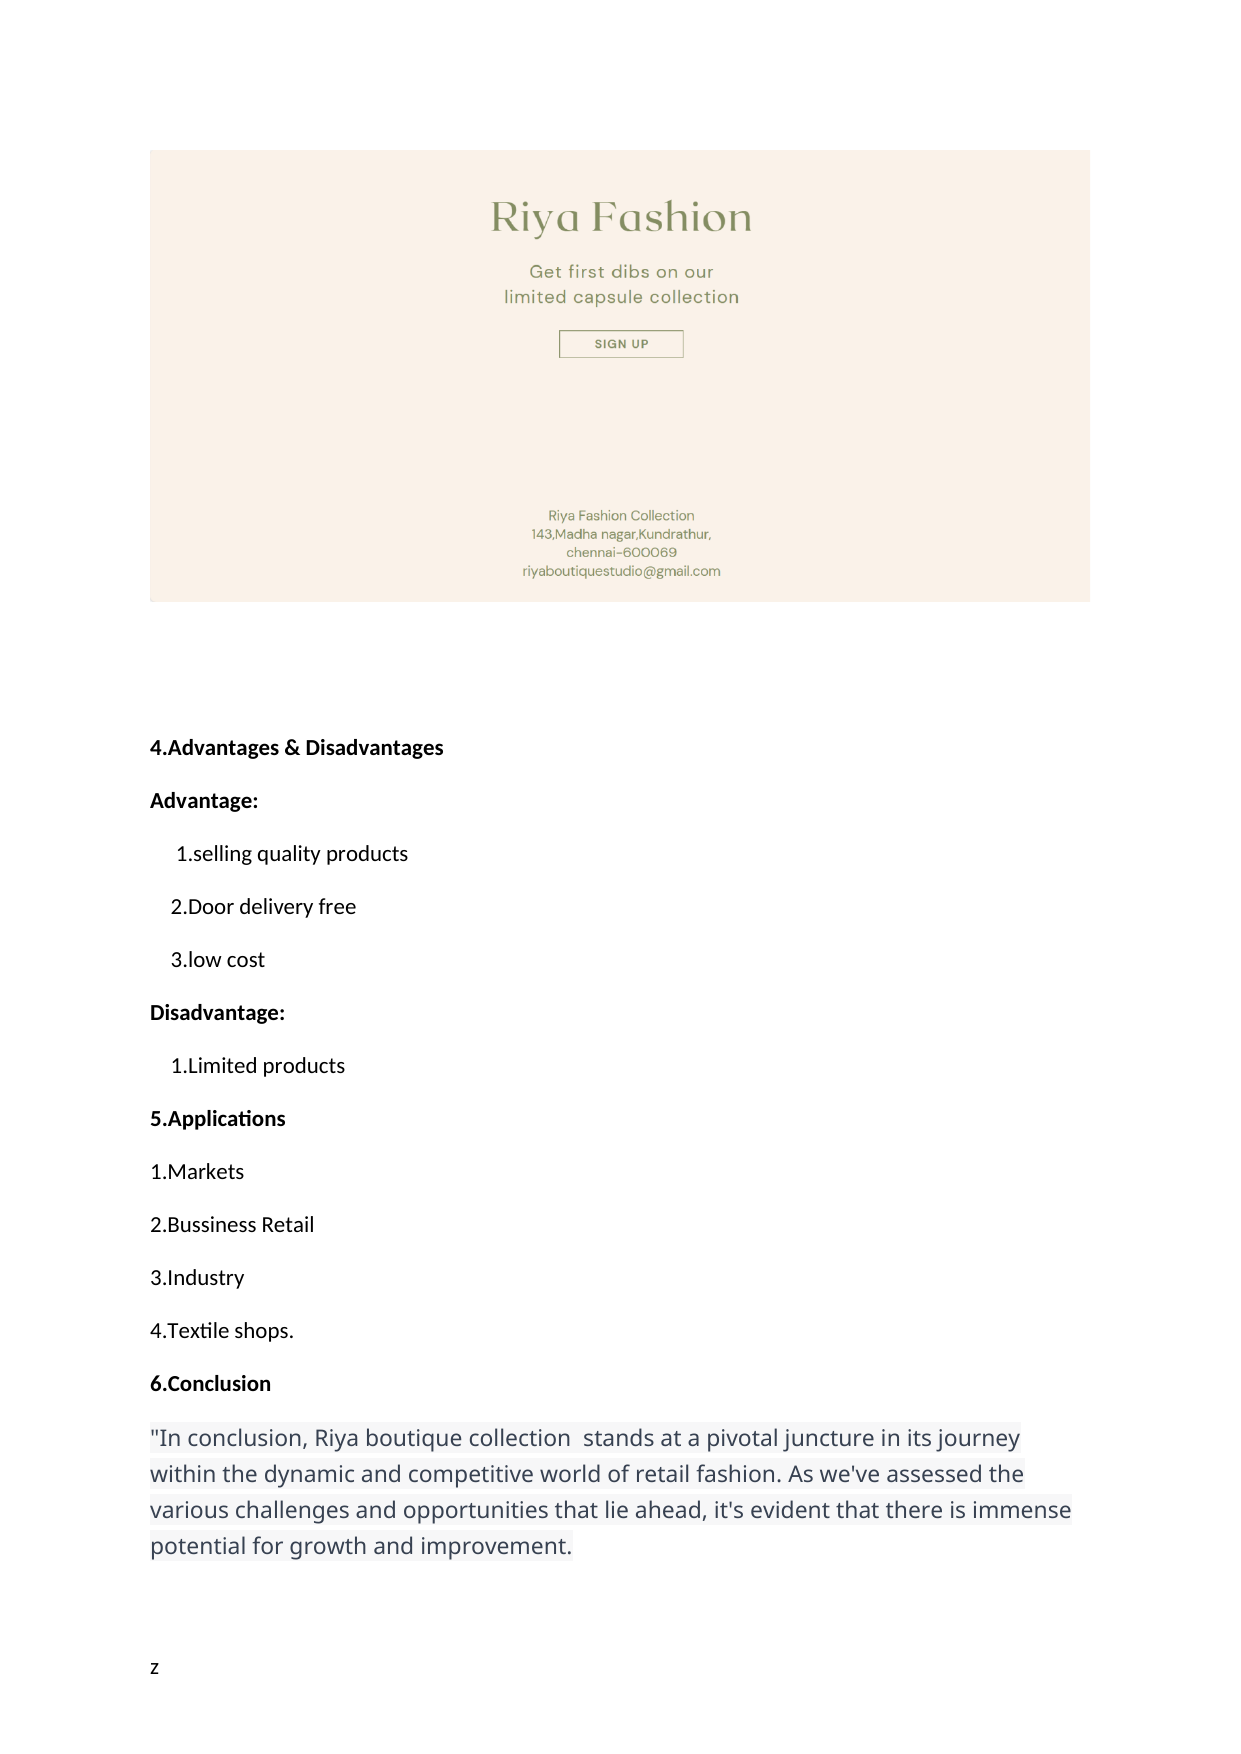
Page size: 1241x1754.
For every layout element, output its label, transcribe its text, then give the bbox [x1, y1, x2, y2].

text 4.Textile shops. [150, 1316, 1090, 1344]
text 5.Applications [150, 1104, 1090, 1132]
text 1.Limited products [150, 1051, 1090, 1079]
text 2.Door delivery free [150, 892, 1090, 920]
text 4.Advantages & Disadvantages [150, 733, 1090, 761]
text 1.Markets [150, 1157, 1090, 1185]
text 2.Bussiness Retail [150, 1210, 1090, 1238]
text Disadvantage: [150, 998, 1090, 1026]
text 6.Conclusion [150, 1369, 1090, 1397]
text 3.Industry [150, 1263, 1090, 1291]
text Advantage: [150, 786, 1090, 814]
text 3.low cost [150, 945, 1090, 973]
text "In conclusion, Riya boutique collection stands at a pivotal juncture in its journey within the dynamic and competitive world of retail fashion. As we've assessed the various challenges and opportunities that lie ahead, it's evident that there is immense potential for growth and improvement. [150, 1422, 1090, 1561]
text 1.selling quality products [150, 839, 1090, 867]
picture [150, 150, 1091, 602]
